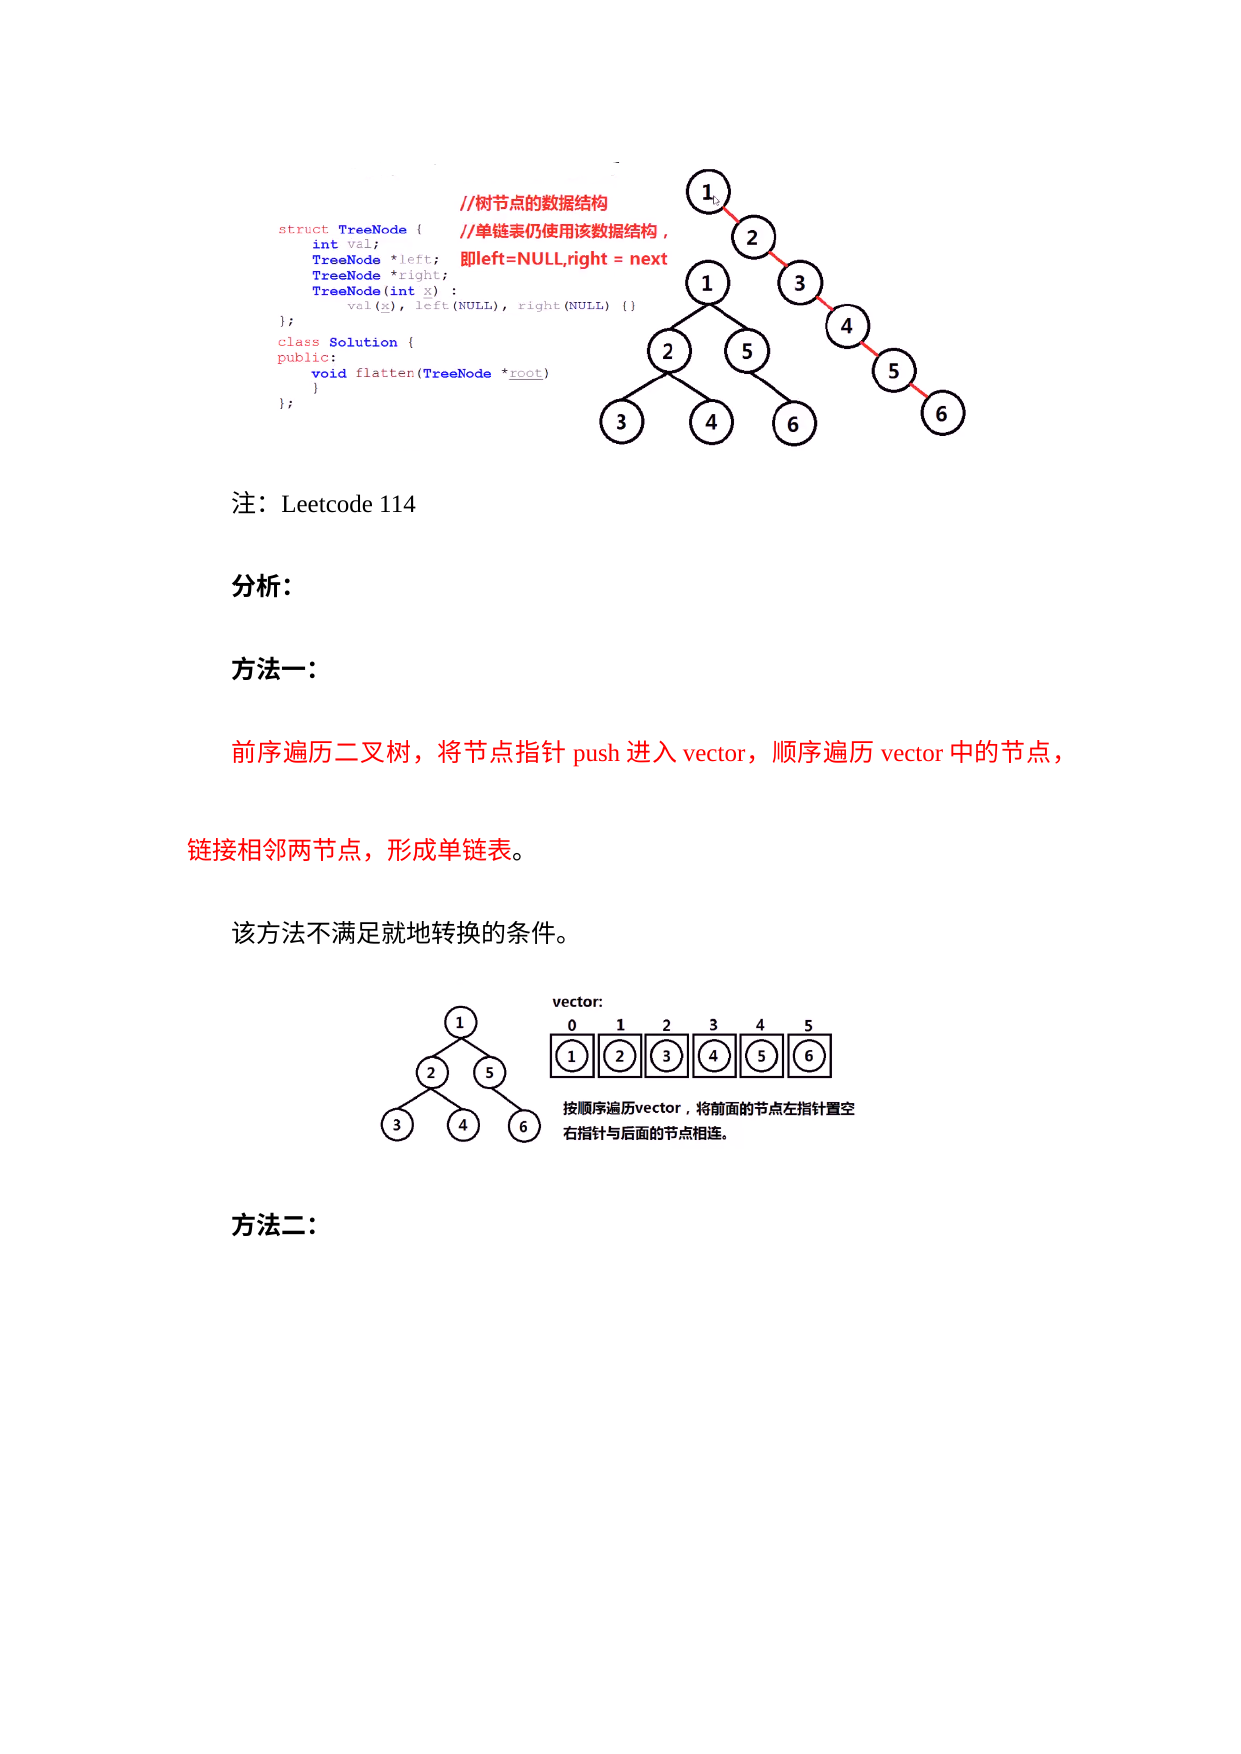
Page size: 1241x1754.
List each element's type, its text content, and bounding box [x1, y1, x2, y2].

text 注：Leetcode 114 [187, 469, 1053, 534]
text 方法一： [187, 635, 1053, 700]
text 分析： [187, 552, 1053, 617]
text 方法二： [187, 1191, 1053, 1256]
picture [372, 982, 868, 1156]
picture [258, 162, 982, 451]
text 前序遍历二叉树，将节点指针push进入vector，顺序遍历vector中的节点，链接相邻两节点，形成单链表。 [187, 718, 1053, 881]
text 该方法不满足就地转换的条件。 [187, 899, 1053, 964]
